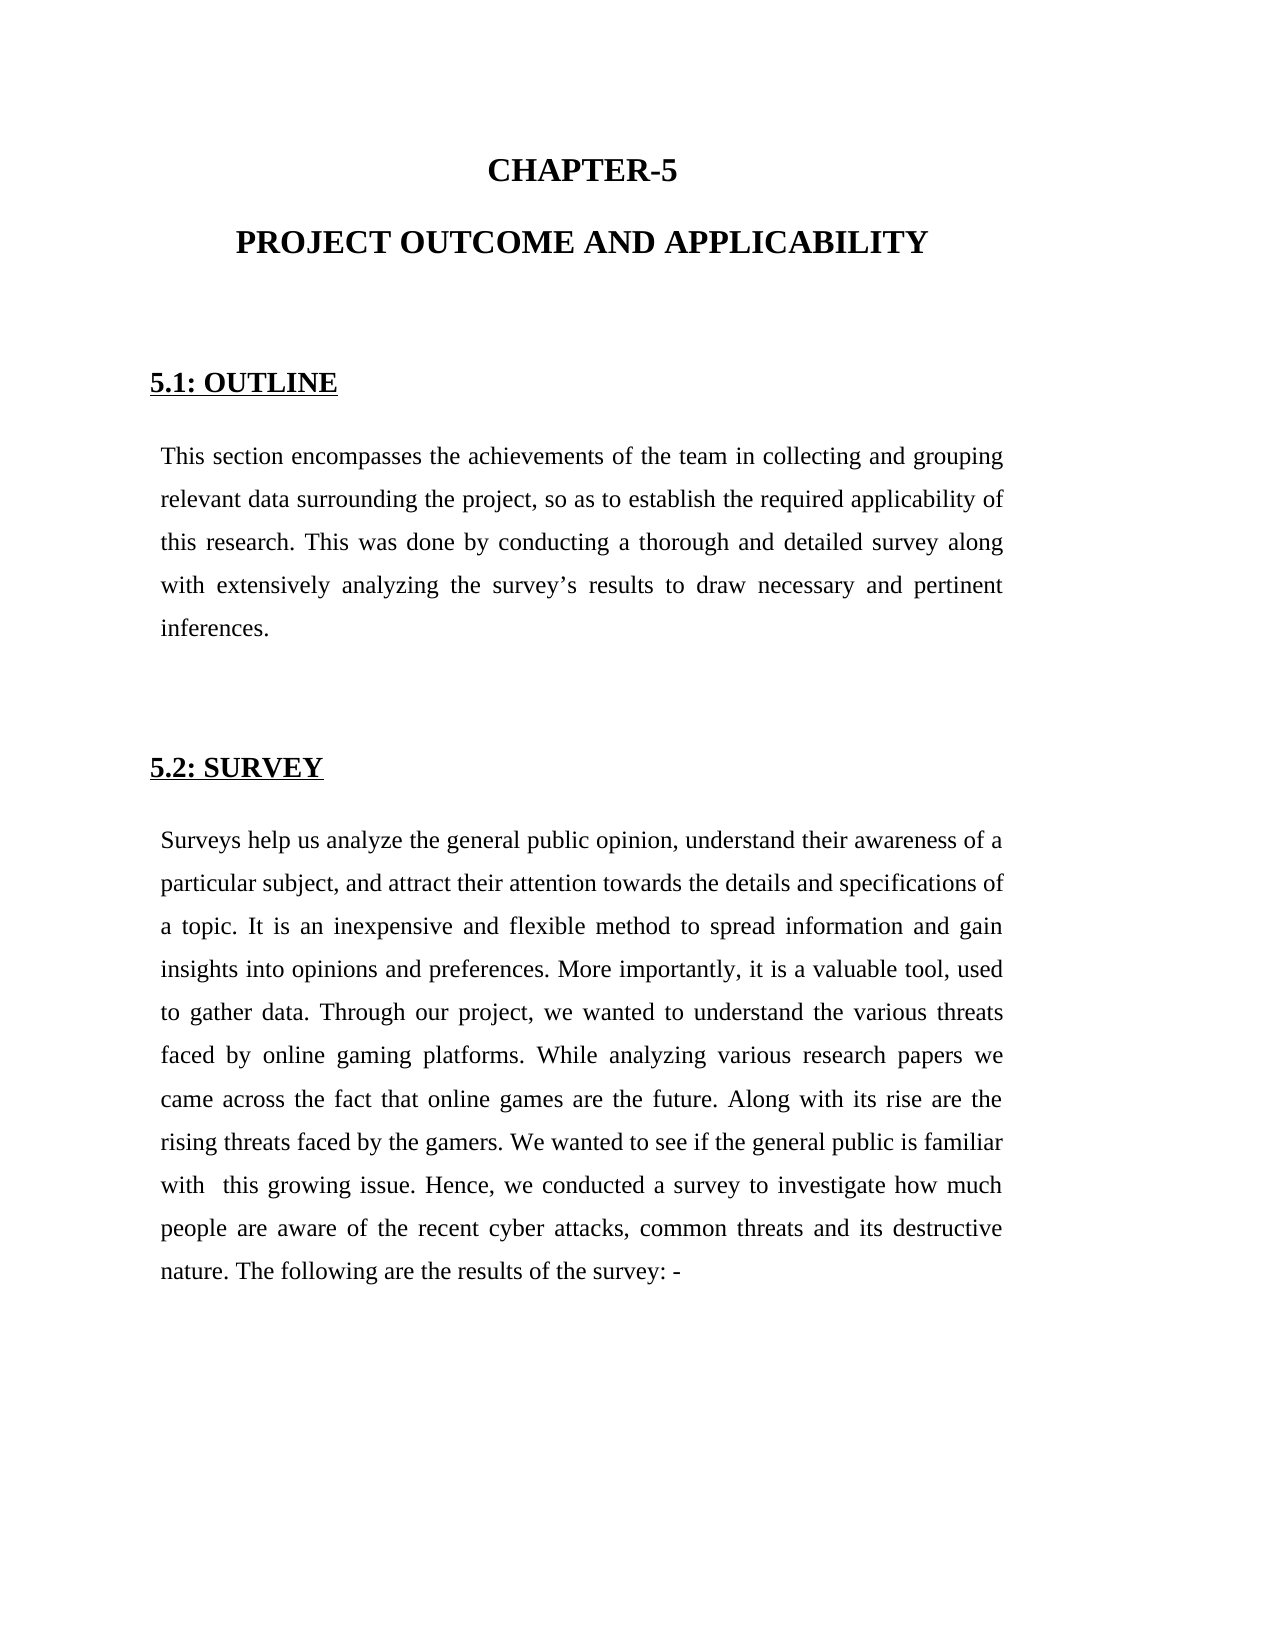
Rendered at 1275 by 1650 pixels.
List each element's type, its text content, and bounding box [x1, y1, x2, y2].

text Surveys help us analyze the general public opinion, understand their awareness of a particular subject, and attract their attention towards the details and specifications of a topic. It is an inexpensive and flexible method to spread information and gain insights into opinions and preferences. More importantly, it is a valuable tool, used to gather data. Through our project, we wanted to understand the various threats faced by online gaming platforms. While analyzing various research papers we came across the fact that online games are the future. Along with its rise are the rising threats faced by the gamers. We wanted to see if the general public is familiar with this growing issue. Hence, we conducted a survey to investigate how much people are aware of the recent cyber attacks, common threats and its destructive nature. The following are the results of the survey: - [160, 825, 1004, 1285]
text 5.2: SURVEY [150, 750, 1125, 783]
text 5.1: OUTLINE [150, 366, 1125, 399]
text CHAPTER-5 [177, 150, 987, 188]
text This section encompasses the achievements of the team in collecting and grouping relevant data surrounding the project, so as to establish the required applicability of this research. This was done by conducting a thorough and detailed survey along with extensively analyzing the survey’s results to draw necessary and pertinent inferences. [160, 441, 1004, 642]
text PROJECT OUTCOME AND APPLICABILITY [177, 222, 987, 260]
